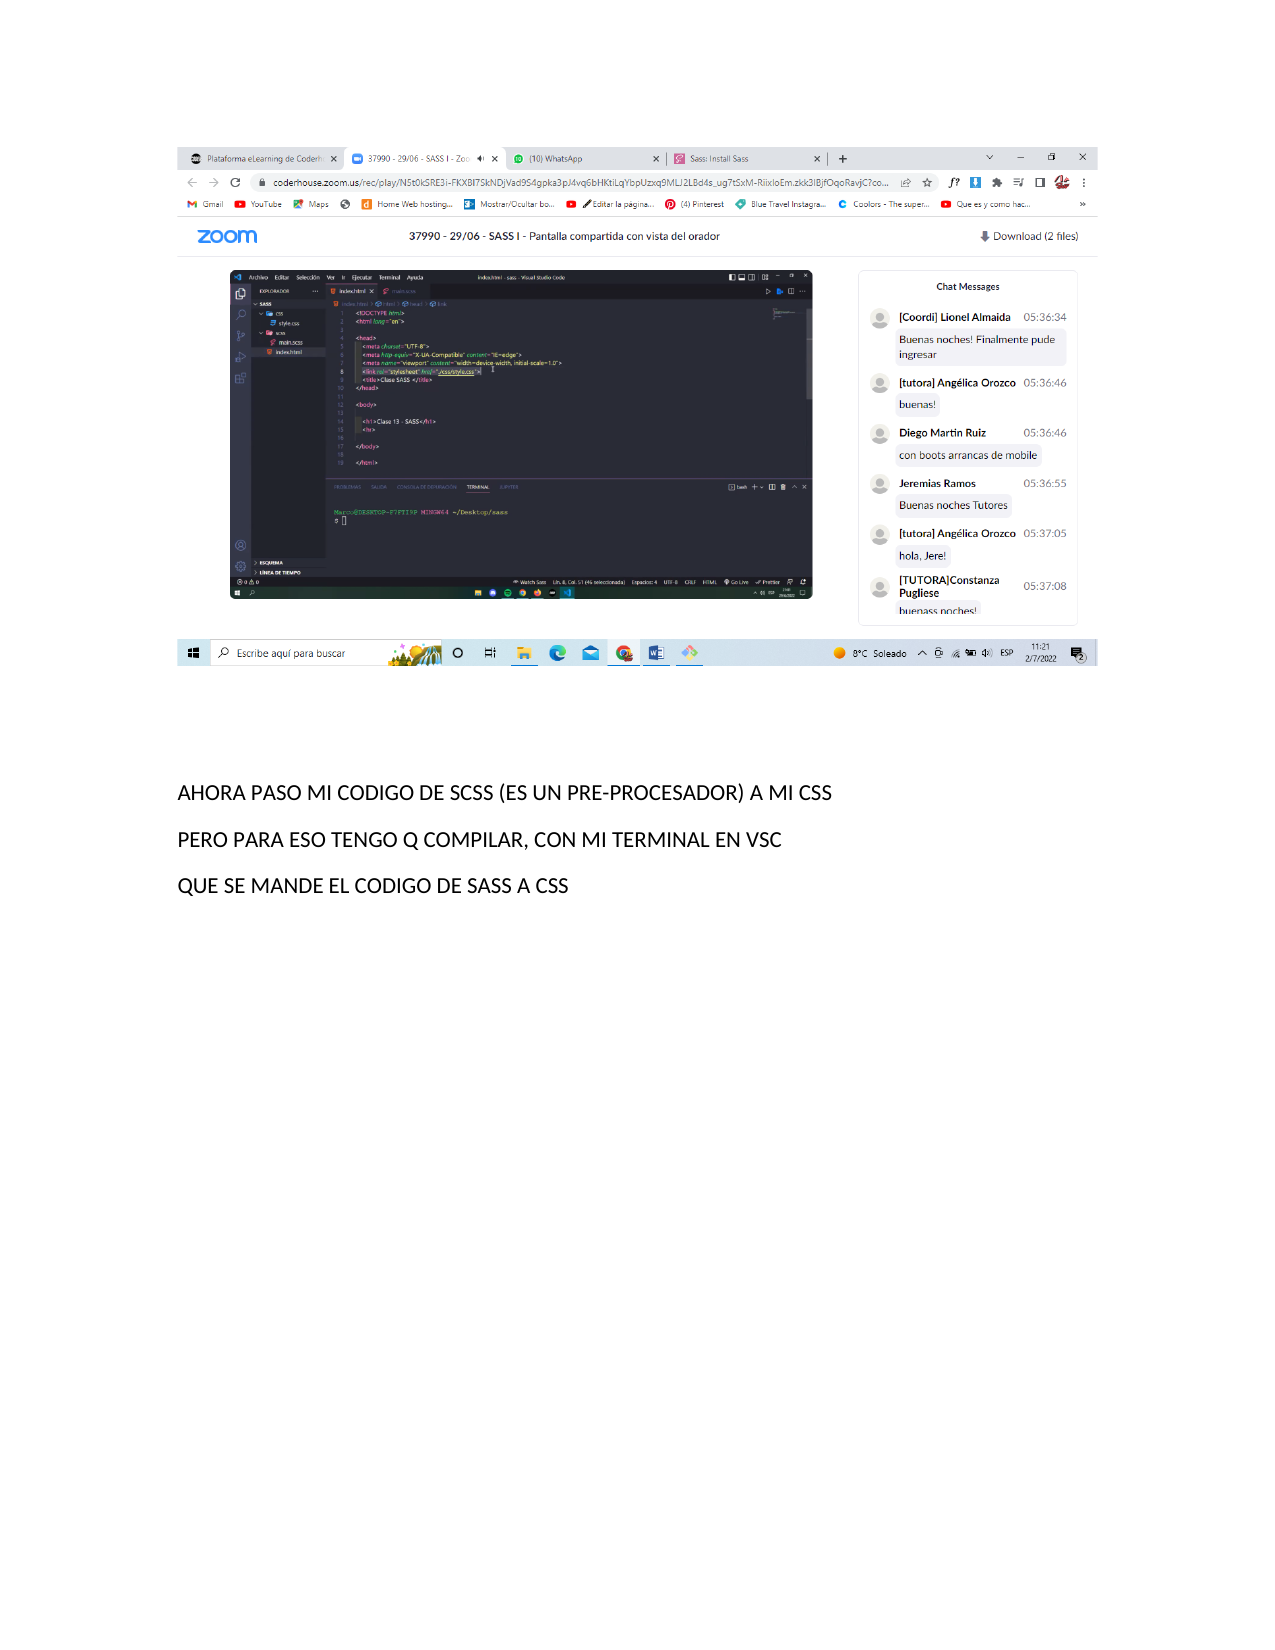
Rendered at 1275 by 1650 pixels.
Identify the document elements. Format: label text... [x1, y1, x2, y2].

text QUE SE MANDE EL CODIGO DE SASS A CSS [177, 872, 1098, 899]
text PERO PARA ESO TENGO Q COMPILAR, CON MI TERMINAL EN VSC [177, 825, 1098, 853]
text AHORA PASO MI CODIGO DE SCSS (ES UN PRE-PROCESADOR) A MI CSS [177, 778, 1098, 806]
picture [177, 147, 1098, 666]
